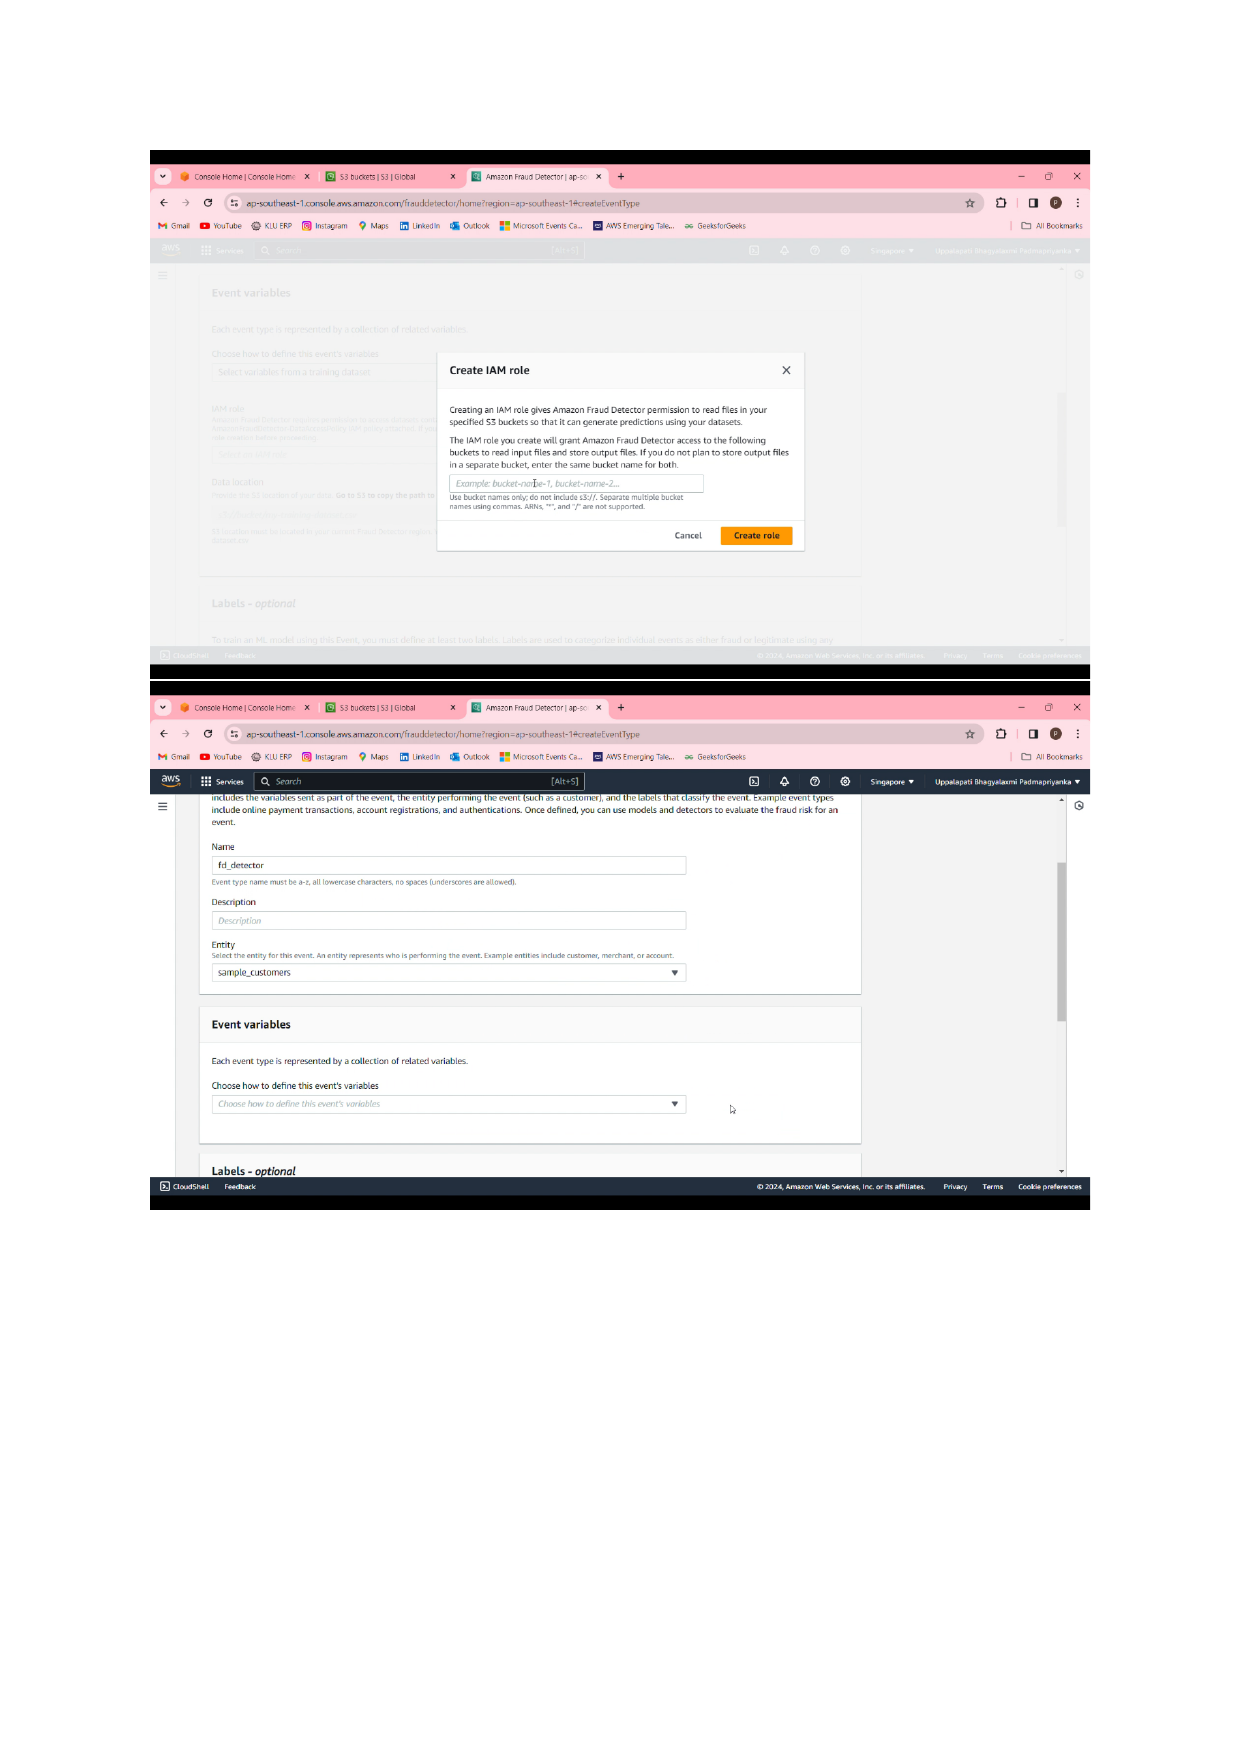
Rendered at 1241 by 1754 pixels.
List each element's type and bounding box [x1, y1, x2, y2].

picture [150, 150, 1091, 679]
picture [150, 681, 1091, 1210]
